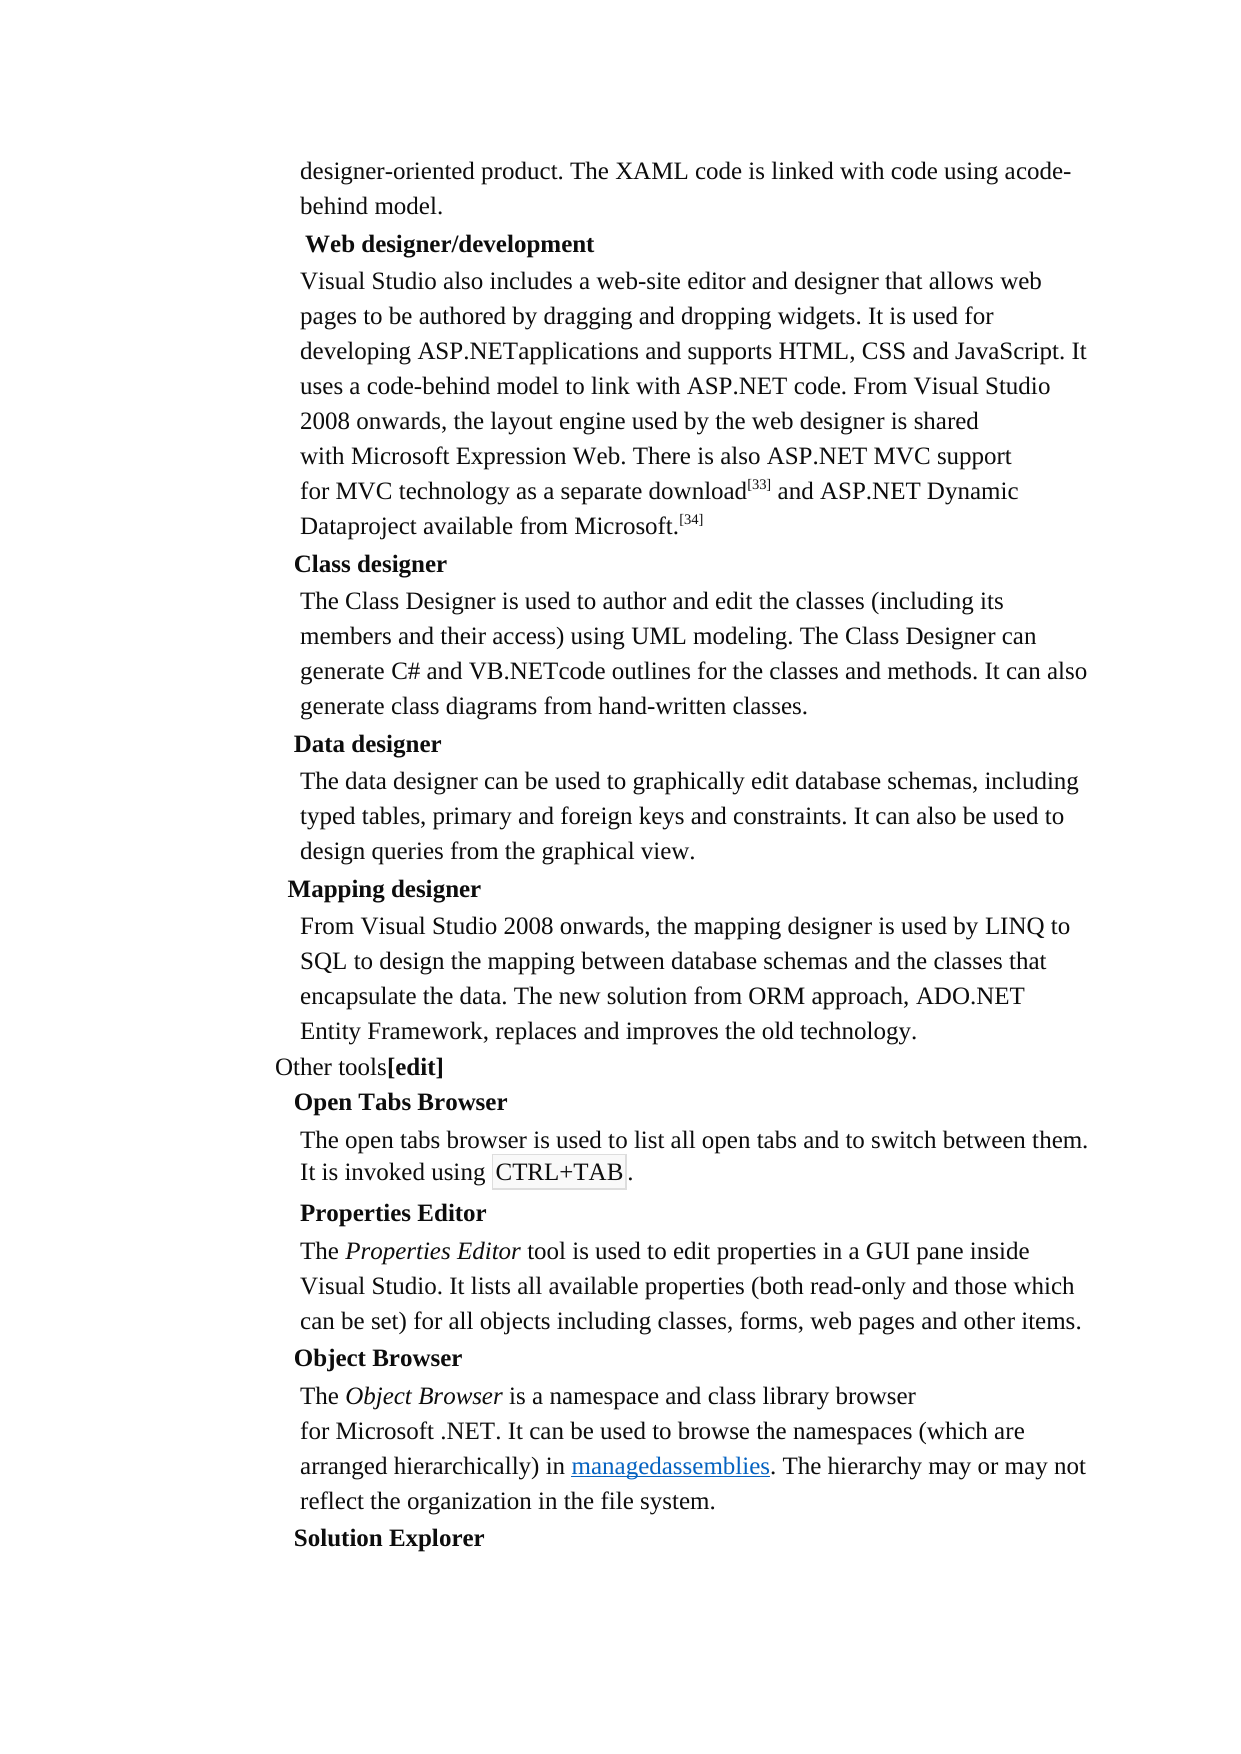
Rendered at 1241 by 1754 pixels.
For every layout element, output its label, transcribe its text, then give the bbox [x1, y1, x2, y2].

text Properties Editor [225, 1192, 1090, 1227]
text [300, 150, 1090, 220]
text Data designer [225, 722, 1090, 757]
text The Class Designer is used to author and edit the classes (including its members and their access) using UML modeling. The Class Designer can generate C# and VB.NETcode outlines for the classes and methods. It can also generate class diagrams from hand-written classes. [300, 580, 1090, 720]
text Web designer/development [305, 222, 1090, 257]
text Class designer [225, 542, 1090, 577]
text Open Tabs Browser [225, 1081, 1090, 1116]
text The open tabs browser is used to list all open tabs and to switch between them. It is invoked using CTRL+TAB. [300, 1119, 1090, 1190]
text Object Browser [225, 1337, 1090, 1372]
subtitle Other tools[edit] [225, 1052, 1090, 1081]
text Mapping designer [225, 867, 1090, 902]
text The data designer can be used to graphically edit database schemas, including typed tables, primary and foreign keys and constraints. It can also be used to design queries from the graphical view. [300, 760, 1090, 865]
text The Object Browser is a namespace and class library browser for Microsoft .NET. It can be used to browse the namespaces (which are arranged hierarchically) in managedassemblies. The hierarchy may or may not reflect the organization in the file system. [300, 1375, 1090, 1515]
text The Properties Editor tool is used to edit properties in a GUI pane inside Visual Studio. It lists all available properties (both read-only and those which can be set) for all objects including classes, forms, web pages and other items. [300, 1230, 1090, 1335]
text From Visual Studio 2008 onwards, the mapping designer is used by LINQ to SQL to design the mapping between database schemas and the classes that encapsulate the data. The new solution from ORM approach, ADO.NET Entity Framework, replaces and improves the old technology. [300, 905, 1090, 1045]
text Solution Explorer [225, 1517, 1090, 1552]
text Visual Studio also includes a web-site editor and designer that allows web pages to be authored by dragging and dropping widgets. It is used for developing ASP.NETapplications and supports HTML, CSS and JavaScript. It uses a code-behind model to link with ASP.NET code. From Visual Studio 2008 onwards, the layout engine used by the web designer is shared with Microsoft Expression Web. There is also ASP.NET MVC support for MVC technology as a separate download[33] and ASP.NET Dynamic Dataproject available from Microsoft.[34] [300, 260, 1090, 540]
